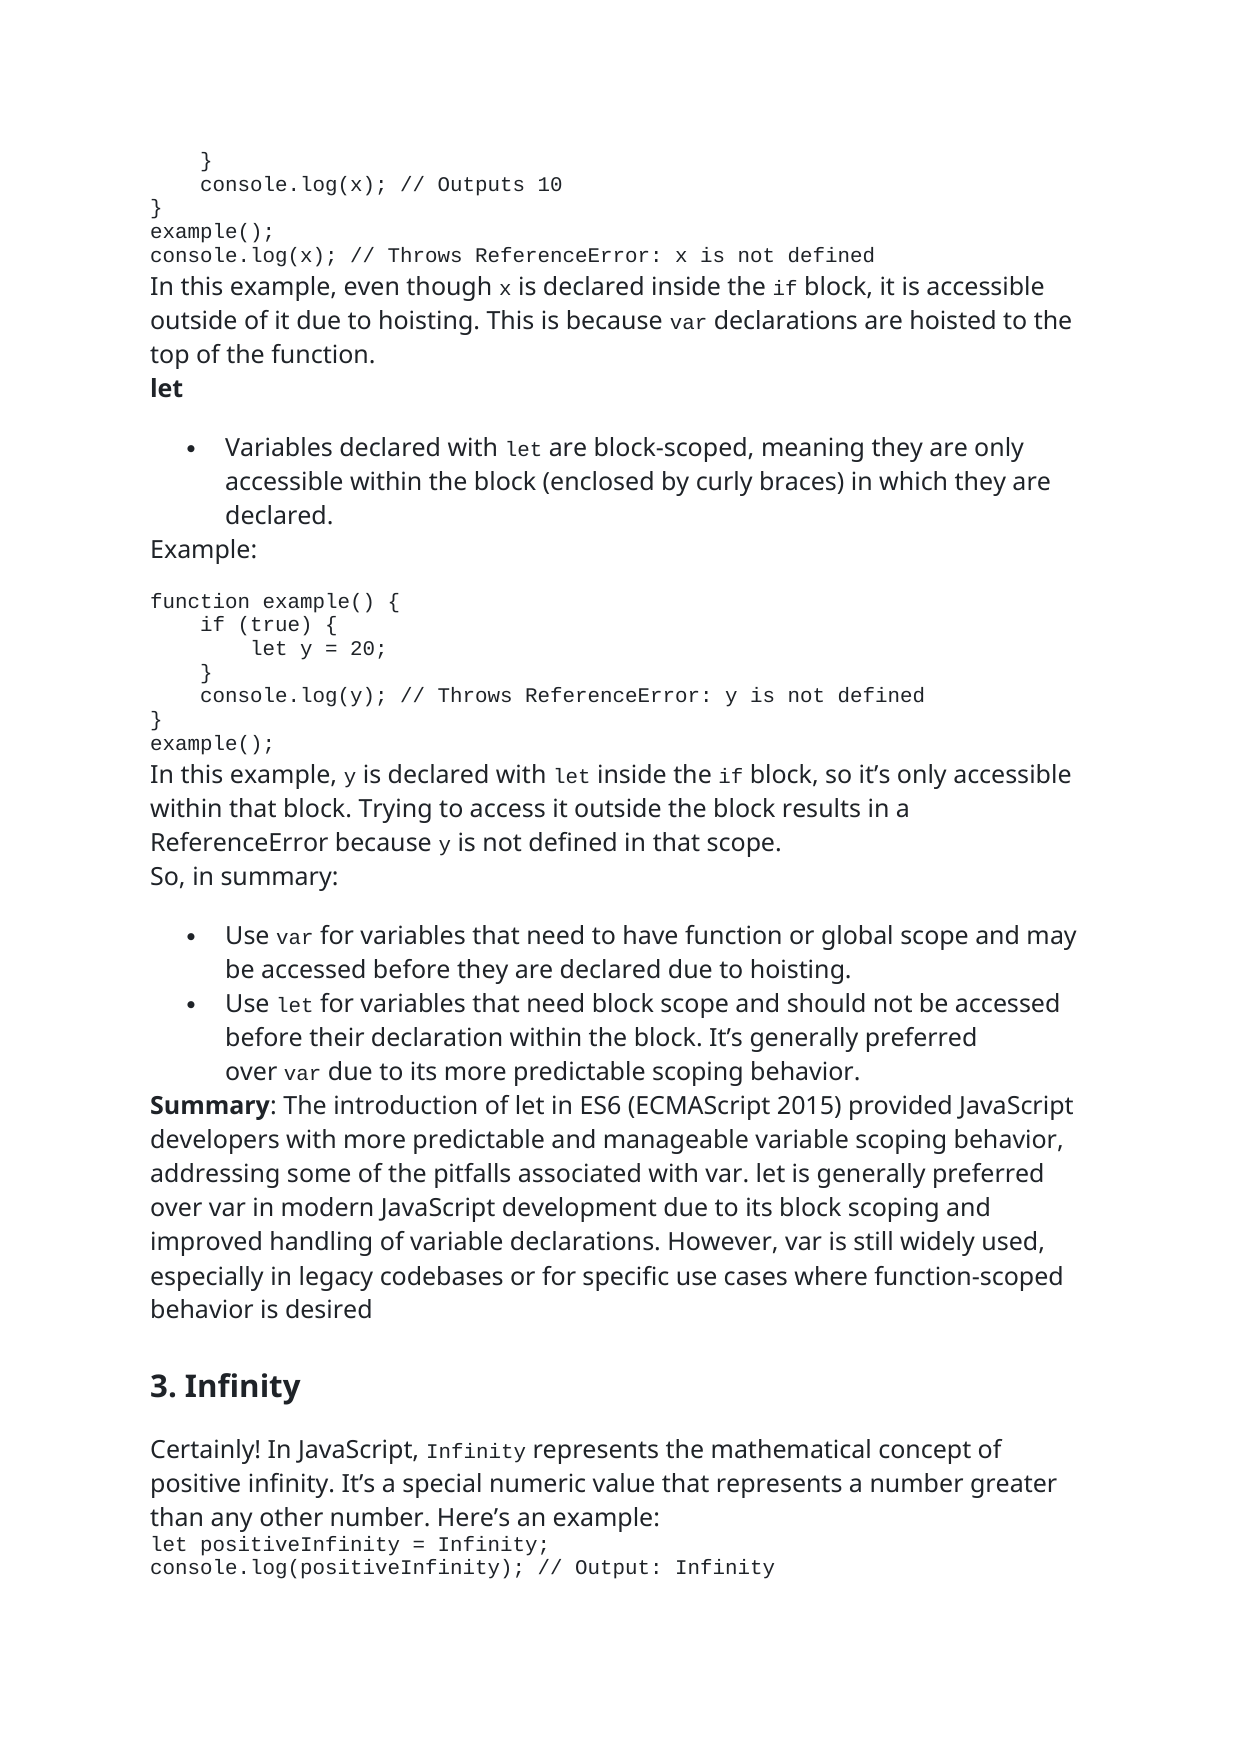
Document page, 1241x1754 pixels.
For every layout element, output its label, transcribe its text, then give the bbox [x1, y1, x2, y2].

text Summary: The introduction of let in ES6 (ECMAScript 2015) provided JavaScript developers with more predictable and manageable variable scoping behavior, addressing some of the pitfalls associated with var. let is generally preferred over var in modern JavaScript development due to its block scoping and improved handling of variable declarations. However, var is still widely used, especially in legacy codebases or for specific use cases where function-scoped behavior is desired [150, 1088, 1090, 1326]
text let [150, 370, 1090, 404]
list Use var for variables that need to have function or global scope and may be accessed before they are declared due to hoisting. [187, 917, 1090, 986]
text example(); [150, 221, 1090, 244]
text console.log(y); // Throws ReferenceError: y is not defined [150, 685, 1090, 709]
text } [150, 197, 1090, 221]
text So, in summary: [150, 858, 1090, 892]
text let y = 20; [150, 638, 1090, 662]
subtitle 3. Infinity [150, 1364, 1090, 1406]
text if (true) { [150, 614, 1090, 638]
text Example: [150, 532, 1090, 566]
text example(); [150, 733, 1090, 756]
text } [150, 150, 1090, 174]
list Variables declared with let are block-scoped, meaning they are only accessible within the block (enclosed by curly braces) in which they are declared. [187, 429, 1090, 532]
text console.log(x); // Outputs 10 [150, 174, 1090, 197]
text let positiveInfinity = Infinity; [150, 1533, 1090, 1557]
text console.log(x); // Throws ReferenceError: x is not defined [150, 244, 1090, 268]
text function example() { [150, 591, 1090, 614]
text Certainly! In JavaScript, Infinity represents the mathematical concept of positive infinity. It’s a special numeric value that represents a number greater than any other number. Here’s an example: [150, 1431, 1090, 1533]
text } [150, 662, 1090, 685]
text In this example, y is declared with let inside the if block, so it’s only accessible within that block. Trying to access it outside the block results in a ReferenceError because y is not defined in that scope. [150, 756, 1090, 858]
text In this example, even though x is declared inside the if block, it is accessible outside of it due to hoisting. This is because var declarations are hoisted to the top of the function. [150, 268, 1090, 370]
text } [150, 709, 1090, 733]
list Use let for variables that need block scope and should not be accessed before their declaration within the block. It’s generally preferred over var due to its more predictable scoping behavior. [187, 986, 1090, 1088]
text console.log(positiveInfinity); // Output: Infinity [150, 1557, 1090, 1581]
